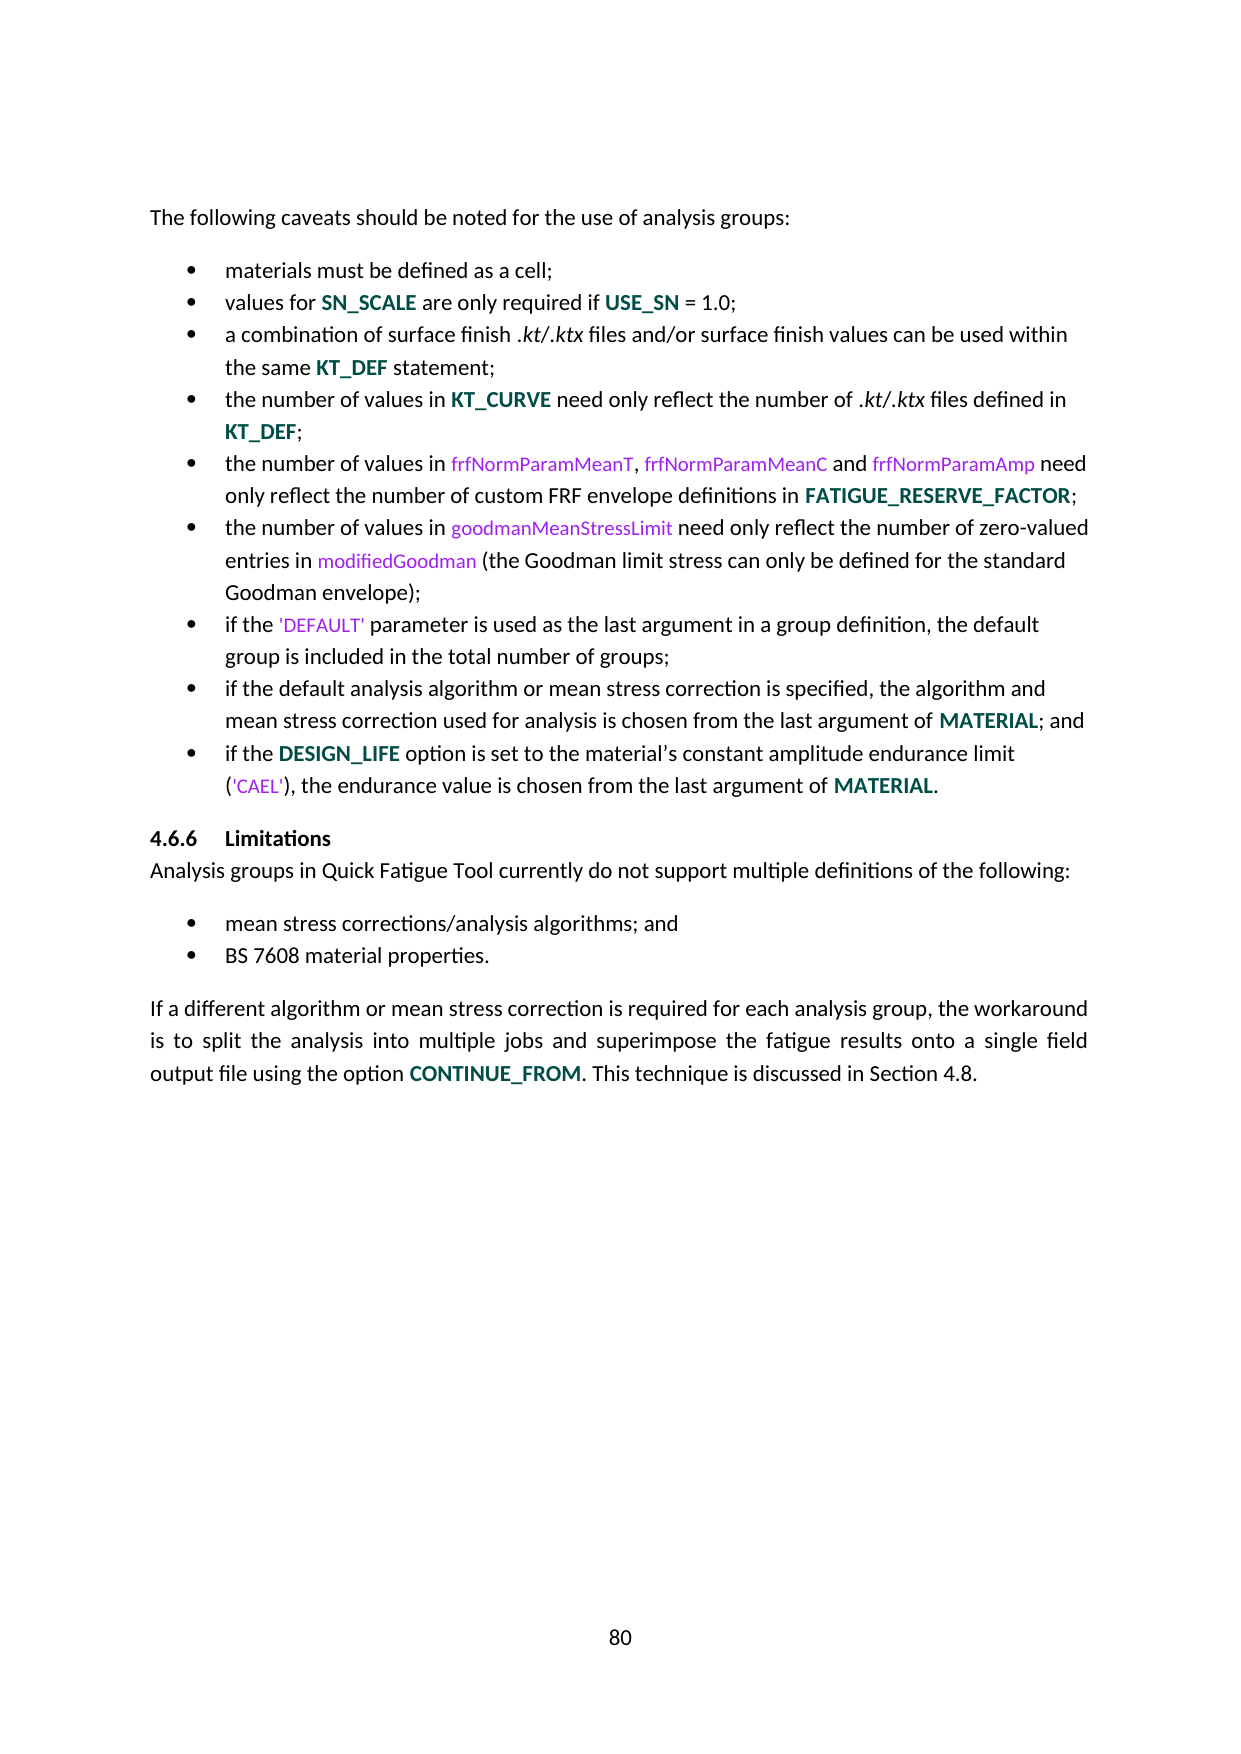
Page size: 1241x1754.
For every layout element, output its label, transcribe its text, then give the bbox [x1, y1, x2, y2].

text Analysis groups in Quick Fatigue Tool currently do not support multiple definitions of the following: [150, 856, 1090, 884]
list if the 'DEFAULT' parameter is used as the last argument in a group definition, the default group is included in the total number of groups; [187, 610, 1090, 670]
list if the DESIGN_LIFE option is set to the material’s constant amplitude endurance limit ('CAEL'), the endurance value is chosen from the last argument of MATERIAL. [187, 739, 1090, 799]
text If a different algorithm or mean stress correction is required for each analysis group, the workaround is to split the analysis into multiple jobs and superimpose the fatigue results onto a single field output file using the option CONTINUE_FROM. This technique is discussed in Section 4.8. [150, 994, 1090, 1087]
text The following caveats should be noted for the use of analysis groups: [150, 203, 1090, 231]
list a combination of surface finish .kt/.ktx files and/or surface finish values can be used within the same KT_DEF statement; [187, 320, 1090, 381]
list the number of values in KT_CURVE need only reflect the number of .kt/.ktx files defined in KT_DEF; [187, 385, 1090, 445]
list BS 7608 material properties. [187, 941, 1090, 969]
list the number of values in frfNormParamMeanT, frfNormParamMeanC and frfNormParamAmp need only reflect the number of custom FRF envelope definitions in FATIGUE_RESERVE_FACTOR; [187, 449, 1090, 509]
subtitle 4.6.6 Limitations [150, 824, 1090, 852]
list the number of values in goodmanMeanStressLimit need only reflect the number of zero-valued entries in modifiedGoodman (the Goodman limit stress can only be defined for the standard Goodman envelope); [187, 513, 1090, 606]
list mean stress corrections/analysis algorithms; and [187, 909, 1090, 937]
list if the default analysis algorithm or mean stress correction is specified, the algorithm and mean stress correction used for analysis is chosen from the last argument of MATERIAL; and [187, 674, 1090, 735]
list values for SN_SCALE are only required if USE_SN = 1.0; [187, 288, 1090, 316]
list materials must be defined as a cell; [187, 256, 1090, 284]
